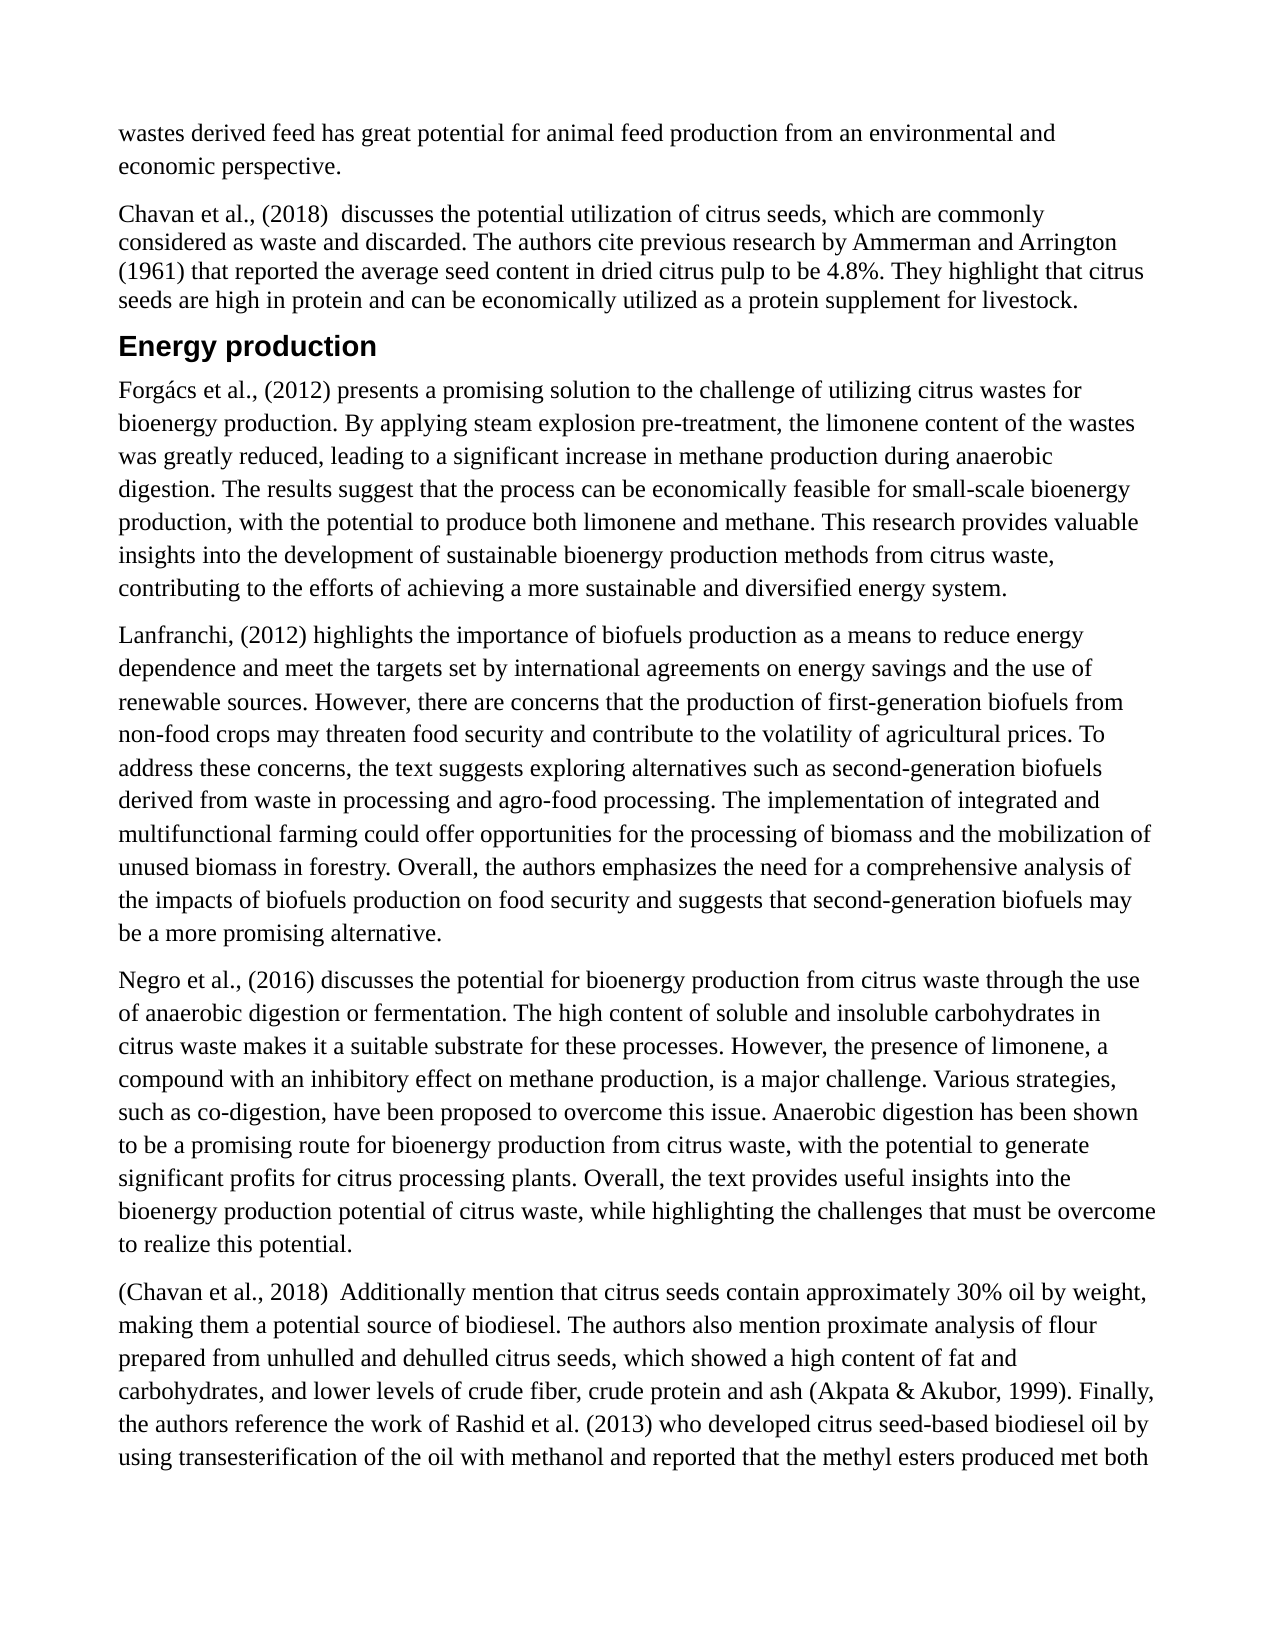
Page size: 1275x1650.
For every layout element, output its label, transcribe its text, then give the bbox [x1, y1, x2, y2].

text Forgács et al., (2012) presents a promising solution to the challenge of utilizing citrus wastes for bioenergy production. By applying steam explosion pre-treatment, the limonene content of the wastes was greatly reduced, leading to a significant increase in methane production during anaerobic digestion. The results suggest that the process can be economically feasible for small-scale bioenergy production, with the potential to produce both limonene and methane. This research provides valuable insights into the development of sustainable bioenergy production methods from citrus waste, contributing to the efforts of achieving a more sustainable and diversified energy system. [118, 375, 1157, 602]
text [118, 1277, 1157, 1471]
text Chavan et al., (2018) discusses the potential utilization of citrus seeds, which are commonly considered as waste and discarded. The authors cite previous research by Ammerman and Arrington (1961) that reported the average seed content in dried citrus pulp to be 4.8%. They highlight that citrus seeds are high in protein and can be economically utilized as a protein supplement for livestock. [118, 199, 1157, 314]
text Lanfranchi, (2012) highlights the importance of biofuels production as a means to reduce energy dependence and meet the targets set by international agreements on energy savings and the use of renewable sources. However, there are concerns that the production of first-generation biofuels from non-food crops may threaten food security and contribute to the volatility of agricultural prices. To address these concerns, the text suggests exploring alternatives such as second-generation biofuels derived from waste in processing and agro-food processing. The implementation of integrated and multifunctional farming could offer opportunities for the processing of biomass and the mobilization of unused biomass in forestry. Overall, the authors emphasizes the need for a comprehensive analysis of the impacts of biofuels production on food security and suggests that second-generation biofuels may be a more promising alternative. [118, 621, 1157, 946]
text Negro et al., (2016) discusses the potential for bioenergy production from citrus waste through the use of anaerobic digestion or fermentation. The high content of soluble and insoluble carbohydrates in citrus waste makes it a suitable substrate for these processes. However, the presence of limonene, a compound with an inhibitory effect on methane production, is a major challenge. Various strategies, such as co-digestion, have been proposed to overcome this issue. Anaerobic digestion has been shown to be a promising route for bioenergy production from citrus waste, with the potential to generate significant profits for citrus processing plants. Overall, the text provides useful insights into the bioenergy production potential of citrus waste, while highlighting the challenges that must be overcome to realize this potential. [118, 965, 1157, 1258]
subtitle Energy production [118, 329, 1157, 362]
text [118, 118, 1157, 180]
